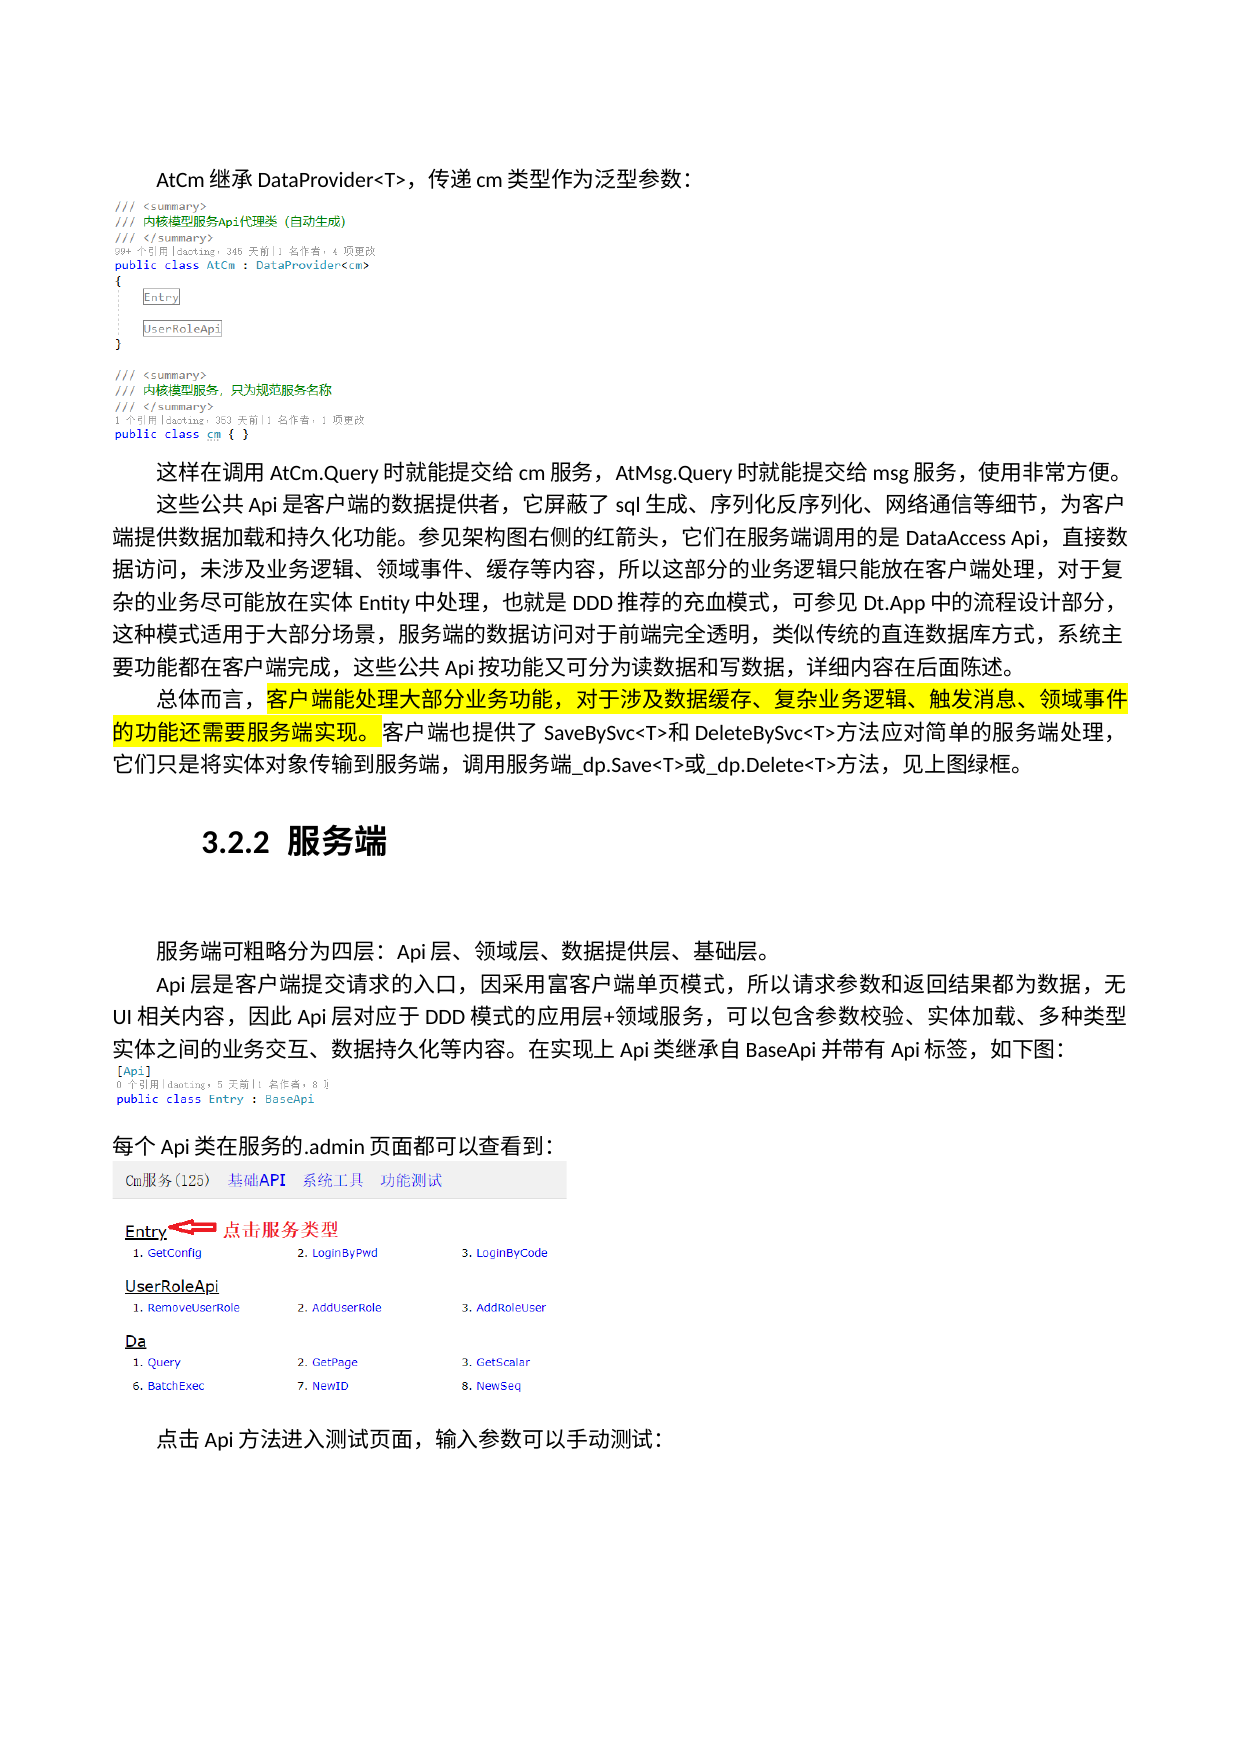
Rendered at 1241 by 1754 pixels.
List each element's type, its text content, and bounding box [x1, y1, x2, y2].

text 服务端可粗略分为四层：Api层、领域层、数据提供层、基础层。 [112, 934, 1128, 966]
text 点击Api方法进入测试页面，输入参数可以手动测试： [112, 1421, 1128, 1454]
picture [112, 1063, 328, 1108]
text Api层是客户端提交请求的入口，因采用富客户端单页模式，所以请求参数和返回结果都为数据，无UI相关内容，因此Api层对应于DDD模式的应用层+领域服务，可以包含参数校验、实体加载、多种类型实体之间的业务交互、数据持久化等内容。在实现上Api类继承自BaseApi并带有Api标签，如下图： [112, 966, 1128, 1064]
text 总体而言，客户端能处理大部分业务功能，对于涉及数据缓存、复杂业务逻辑、触发消息、领域事件的功能还需要服务端实现。客户端也提供了SaveBySvc<T>和DeleteBySvc<T>方法应对简单的服务端处理，它们只是将实体对象传输到服务端，调用服务端_dp.Save<T>或_dp.Delete<T>方法，见上图绿框。 [112, 682, 1128, 779]
text 这些公共Api是客户端的数据提供者，它屏蔽了sql生成、序列化反序列化、网络通信等细节，为客户端提供数据加载和持久化功能。参见架构图右侧的红箭头，它们在服务端调用的是DataAccess Api，直接数据访问，未涉及业务逻辑、领域事件、缓存等内容，所以这部分的业务逻辑只能放在客户端处理，对于复杂的业务尽可能放在实体Entity中处理，也就是DDD推荐的充血模式，可参见Dt.App中的流程设计部分，这种模式适用于大部分场景，服务端的数据访问对于前端完全透明，类似传统的直连数据库方式，系统主要功能都在客户端完成，这些公共Api按功能又可分为读数据和写数据，详细内容在后面陈述。 [112, 487, 1128, 682]
text 这样在调用AtCm.Query时就能提交给cm服务，AtMsg.Query时就能提交给msg服务，使用非常方便。 [112, 454, 1128, 487]
text 每个Api类在服务的.admin页面都可以查看到： [112, 1129, 1128, 1161]
picture [112, 194, 383, 446]
picture [112, 1161, 567, 1409]
subtitle 服务端 [201, 807, 1128, 872]
text AtCm继承DataProvider<T>，传递cm类型作为泛型参数： [112, 162, 1128, 194]
